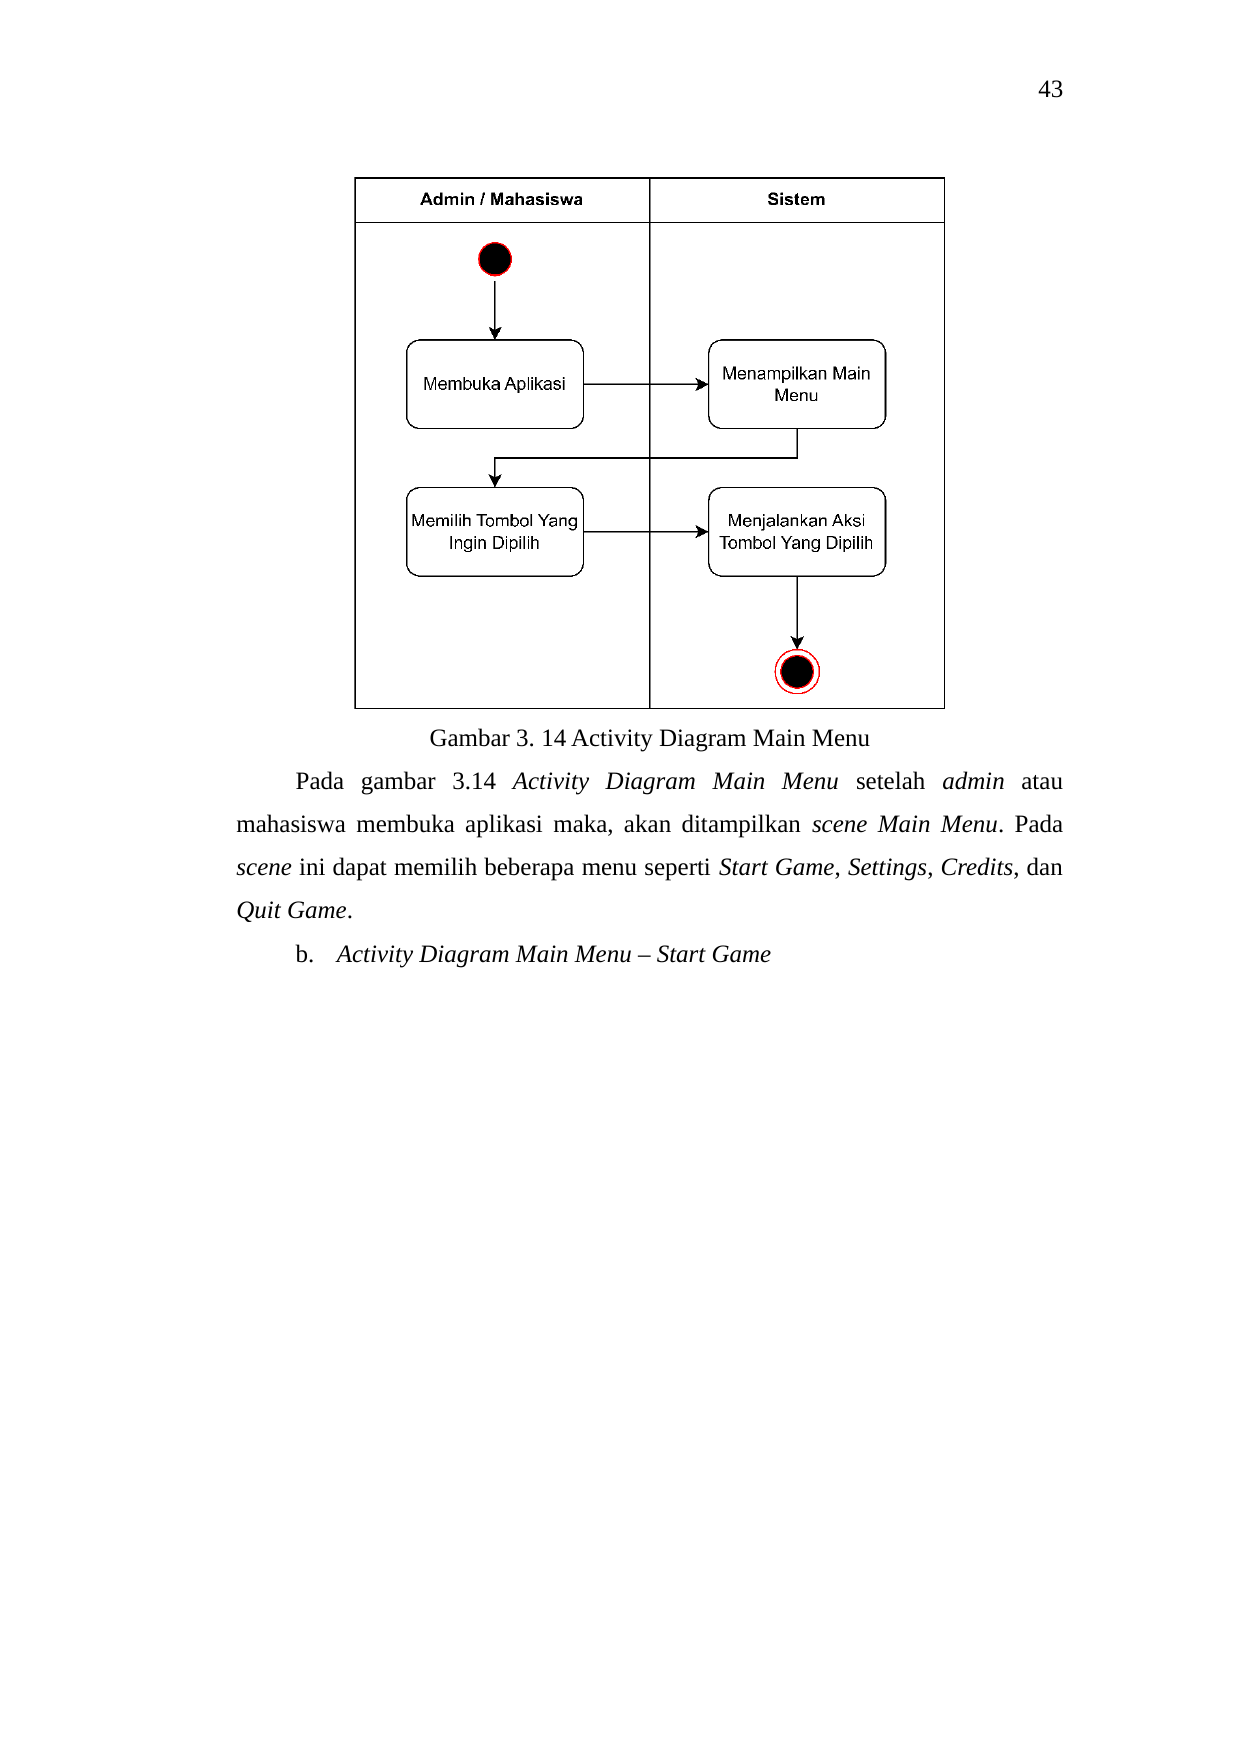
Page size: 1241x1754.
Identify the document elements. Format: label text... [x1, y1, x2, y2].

list Activity Diagram Main Menu – Start Game [295, 939, 1063, 967]
text Pada gambar 3.14 Activity Diagram Main Menu setelah admin atau mahasiswa membuka aplikasi maka, akan ditampilkan scene Main Menu. Pada scene ini dapat memilih beberapa menu seperti Start Game, Settings, Credits, dan Quit Game. [236, 766, 1063, 924]
text Gambar 3. 14 Activity Diagram Main Menu [236, 723, 1063, 752]
picture [354, 177, 945, 709]
